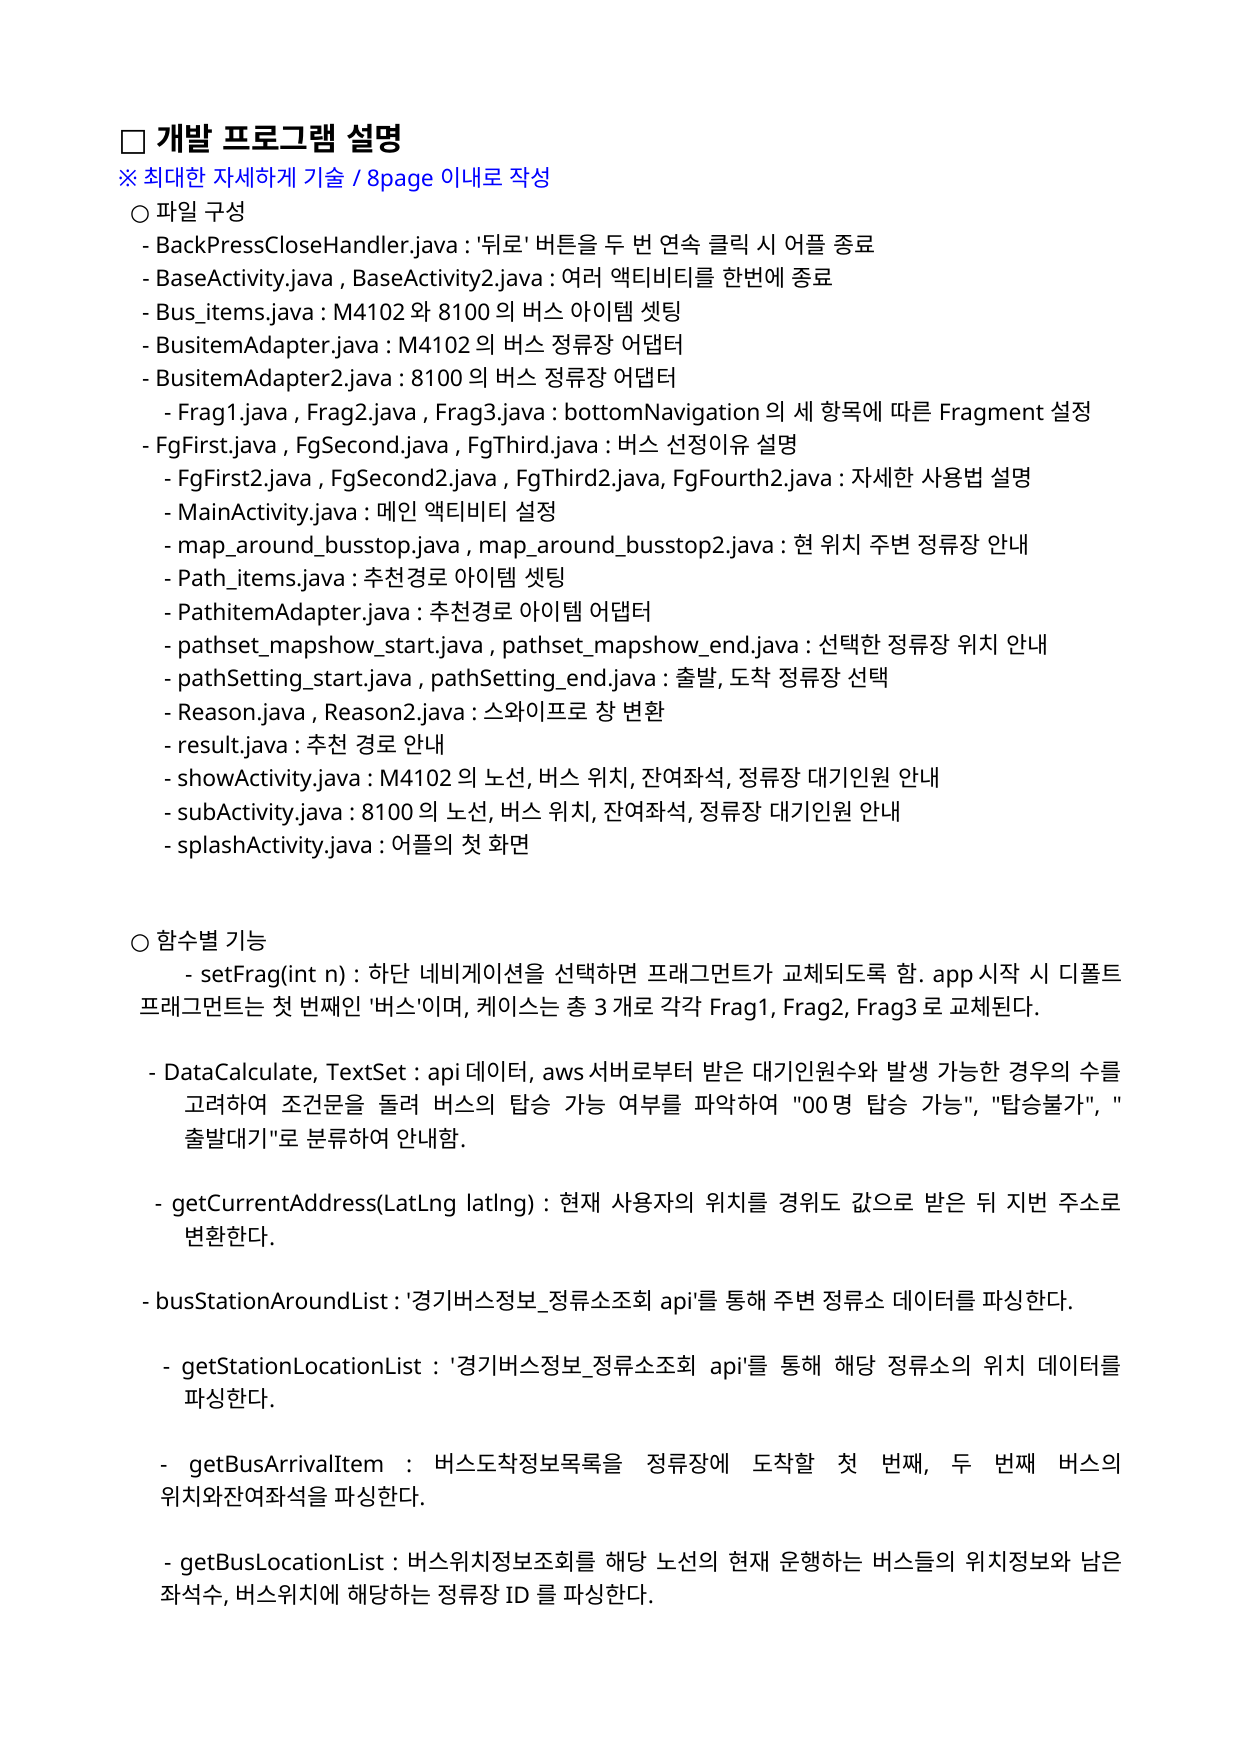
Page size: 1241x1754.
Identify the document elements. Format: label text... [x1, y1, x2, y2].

text - Bus_items.java : M4102와 8100의 버스 아이템 셋팅 [118, 293, 1122, 327]
text - BusitemAdapter.java : M4102의 버스 정류장 어댑터 [118, 327, 1122, 360]
text - MainActivity.java : 메인 액티비티 설정 [118, 493, 1122, 527]
text - subActivity.java : 8100의 노선, 버스 위치, 잔여좌석, 정류장 대기인원 안내 [118, 793, 1122, 827]
text ○ 함수별 기능 [118, 922, 1122, 956]
text - result.java : 추천 경로 안내 [118, 727, 1122, 760]
text - BaseActivity.java , BaseActivity2.java : 여러 액티비티를 한번에 종료 [118, 260, 1122, 293]
text - map_around_busstop.java , map_around_busstop2.java : 현 위치 주변 정류장 안내 [118, 527, 1122, 560]
text ○ 파일 구성 [118, 193, 1122, 227]
text - DataCalculate, TextSet : api데이터, aws서버로부터 받은 대기인원수와 발생 가능한 경우의 수를 고려하여 조건문을 돌려 버스의 탑승 가능 여부를 파악하여 "00명 탑승 가능", "탑승불가", "출발대기"로 분류하여 안내함. [118, 1054, 1122, 1154]
text - busStationAroundList : '경기버스정보_정류소조회 api'를 통해 주변 정류소 데이터를 파싱한다. [118, 1283, 1122, 1316]
text - PathitemAdapter.java : 추천경로 아이템 어댑터 [118, 593, 1122, 627]
text - FgFirst.java , FgSecond.java , FgThird.java : 버스 선정이유 설명 [118, 427, 1122, 460]
text - FgFirst2.java , FgSecond2.java , FgThird2.java, FgFourth2.java : 자세한 사용법 설명 [118, 460, 1122, 493]
text - BusitemAdapter2.java : 8100의 버스 정류장 어댑터 [118, 360, 1122, 393]
text - Reason.java , Reason2.java : 스와이프로 창 변환 [118, 693, 1122, 727]
text - showActivity.java : M4102의 노선, 버스 위치, 잔여좌석, 정류장 대기인원 안내 [118, 760, 1122, 793]
text - Path_items.java : 추천경로 아이템 셋팅 [118, 560, 1122, 593]
text - getBusArrivalItem : 버스도착정보목록을 정류장에 도착할 첫 번째, 두 번째 버스의 위치와잔여좌석을 파싱한다. [160, 1445, 1122, 1512]
text - getCurrentAddress(LatLng latlng) : 현재 사용자의 위치를 경위도 값으로 받은 뒤 지번 주소로 변환한다. [118, 1185, 1122, 1252]
text - setFrag(int n) : 하단 네비게이션을 선택하면 프래그먼트가 교체되도록 함. app시작 시 디폴트 프래그먼트는 첫 번째인 '버스'이며, 케이스는 총 3개로 각각 Frag1, Frag2, Frag3로 교체된다. [139, 956, 1122, 1022]
text - pathset_mapshow_start.java , pathset_mapshow_end.java : 선택한 정류장 위치 안내 [118, 627, 1122, 660]
text - splashActivity.java : 어플의 첫 화면 [118, 827, 1122, 860]
text - getBusLocationList : 버스위치정보조회를 해당 노선의 현재 운행하는 버스들의 위치정보와 남은 좌석수, 버스위치에 해당하는 정류장ID 를 파싱한다. [160, 1543, 1122, 1610]
text - Frag1.java , Frag2.java , Frag3.java : bottomNavigation의 세 항목에 따른 Fragment 설정 [118, 393, 1122, 427]
text - pathSetting_start.java , pathSetting_end.java : 출발, 도착 정류장 선택 [118, 660, 1122, 693]
text □ 개발 프로그램 설명 [118, 114, 1122, 160]
text ※ 최대한 자세하게 기술 / 8page 이내로 작성 [118, 160, 1122, 193]
text - getStationLocationList : '경기버스정보_정류소조회 api'를 통해 해당 정류소의 위치 데이터를 파싱한다. [118, 1347, 1122, 1414]
text - BackPressCloseHandler.java : '뒤로' 버튼을 두 번 연속 클릭 시 어플 종료 [118, 227, 1122, 260]
